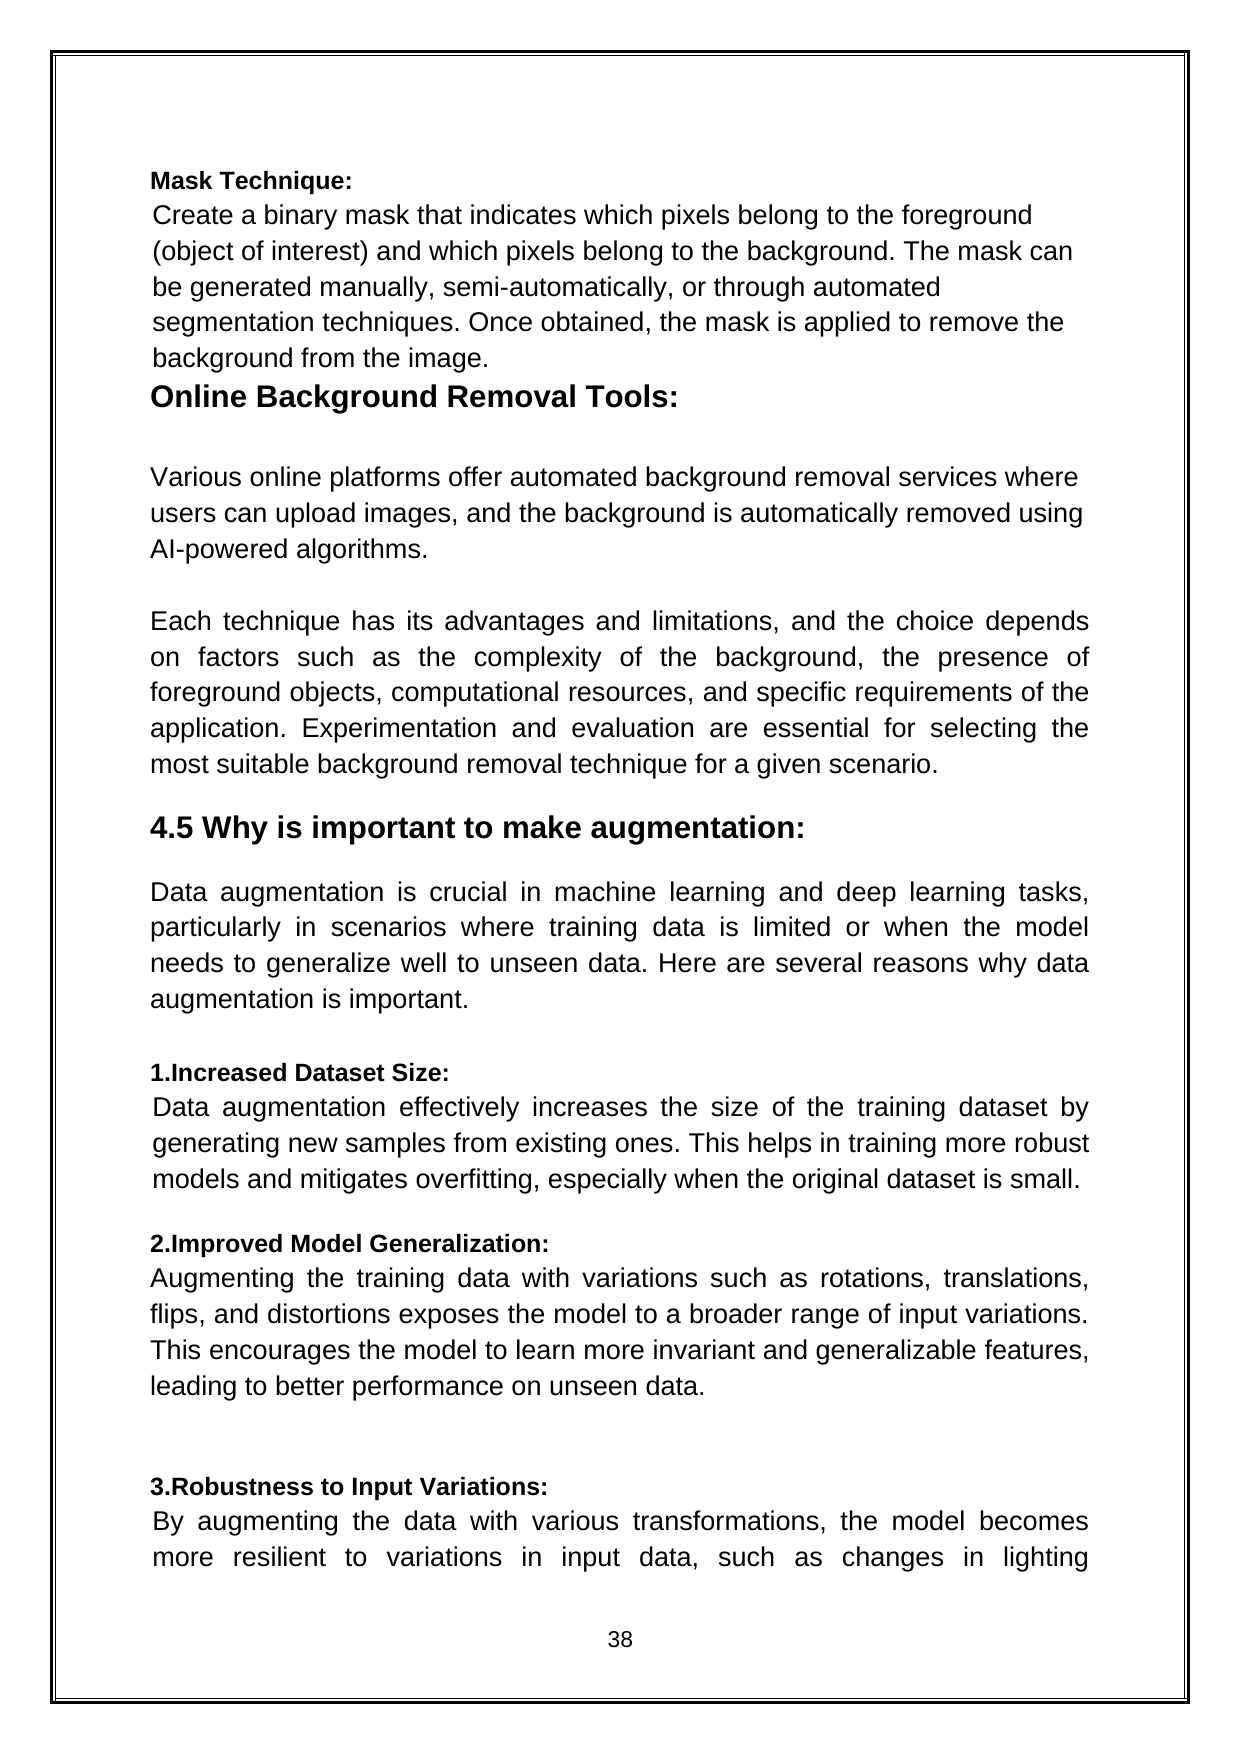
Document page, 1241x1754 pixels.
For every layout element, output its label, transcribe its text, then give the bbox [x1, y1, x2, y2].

text Various online platforms offer automated background removal services where users can upload images, and the background is automatically removed using AI-powered algorithms. [150, 461, 1090, 564]
text Data augmentation effectively increases the size of the training dataset by generating new samples from existing ones. This helps in training more robust models and mitigates overfitting, especially when the original dataset is small. [152, 1091, 1090, 1194]
text Each technique has its advantages and limitations, and the choice depends on factors such as the complexity of the background, the presence of foreground objects, computational resources, and specific requirements of the application. Experimentation and evaluation are essential for selecting the most suitable background removal technique for a given scenario. [150, 604, 1090, 779]
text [152, 1505, 1090, 1572]
text 4.5 Why is important to make augmentation: [150, 809, 1090, 845]
text 3.Robustness to Input Variations: [150, 1472, 1090, 1500]
text Data augmentation is crucial in machine learning and deep learning tasks, particularly in scenarios where training data is limited or when the model needs to generalize well to unseen data. Here are several reasons why data augmentation is important. [150, 876, 1090, 1014]
text Augmenting the training data with variations such as rotations, translations, flips, and distortions exposes the model to a broader range of input variations. This encourages the model to learn more invariant and generalizable features, leading to better performance on unseen data. [150, 1262, 1090, 1401]
text Create a binary mask that indicates which pixels belong to the foreground (object of interest) and which pixels belong to the background. The mask can be generated manually, semi-automatically, or through automated segmentation techniques. Once obtained, the mask is applied to remove the background from the image. [152, 199, 1090, 374]
text 2.Improved Model Generalization: [150, 1229, 1090, 1258]
text Mask Technique: [150, 166, 1090, 194]
text Online Background Removal Tools: [150, 378, 1090, 414]
text 1.Increased Dataset Size: [150, 1058, 1090, 1087]
